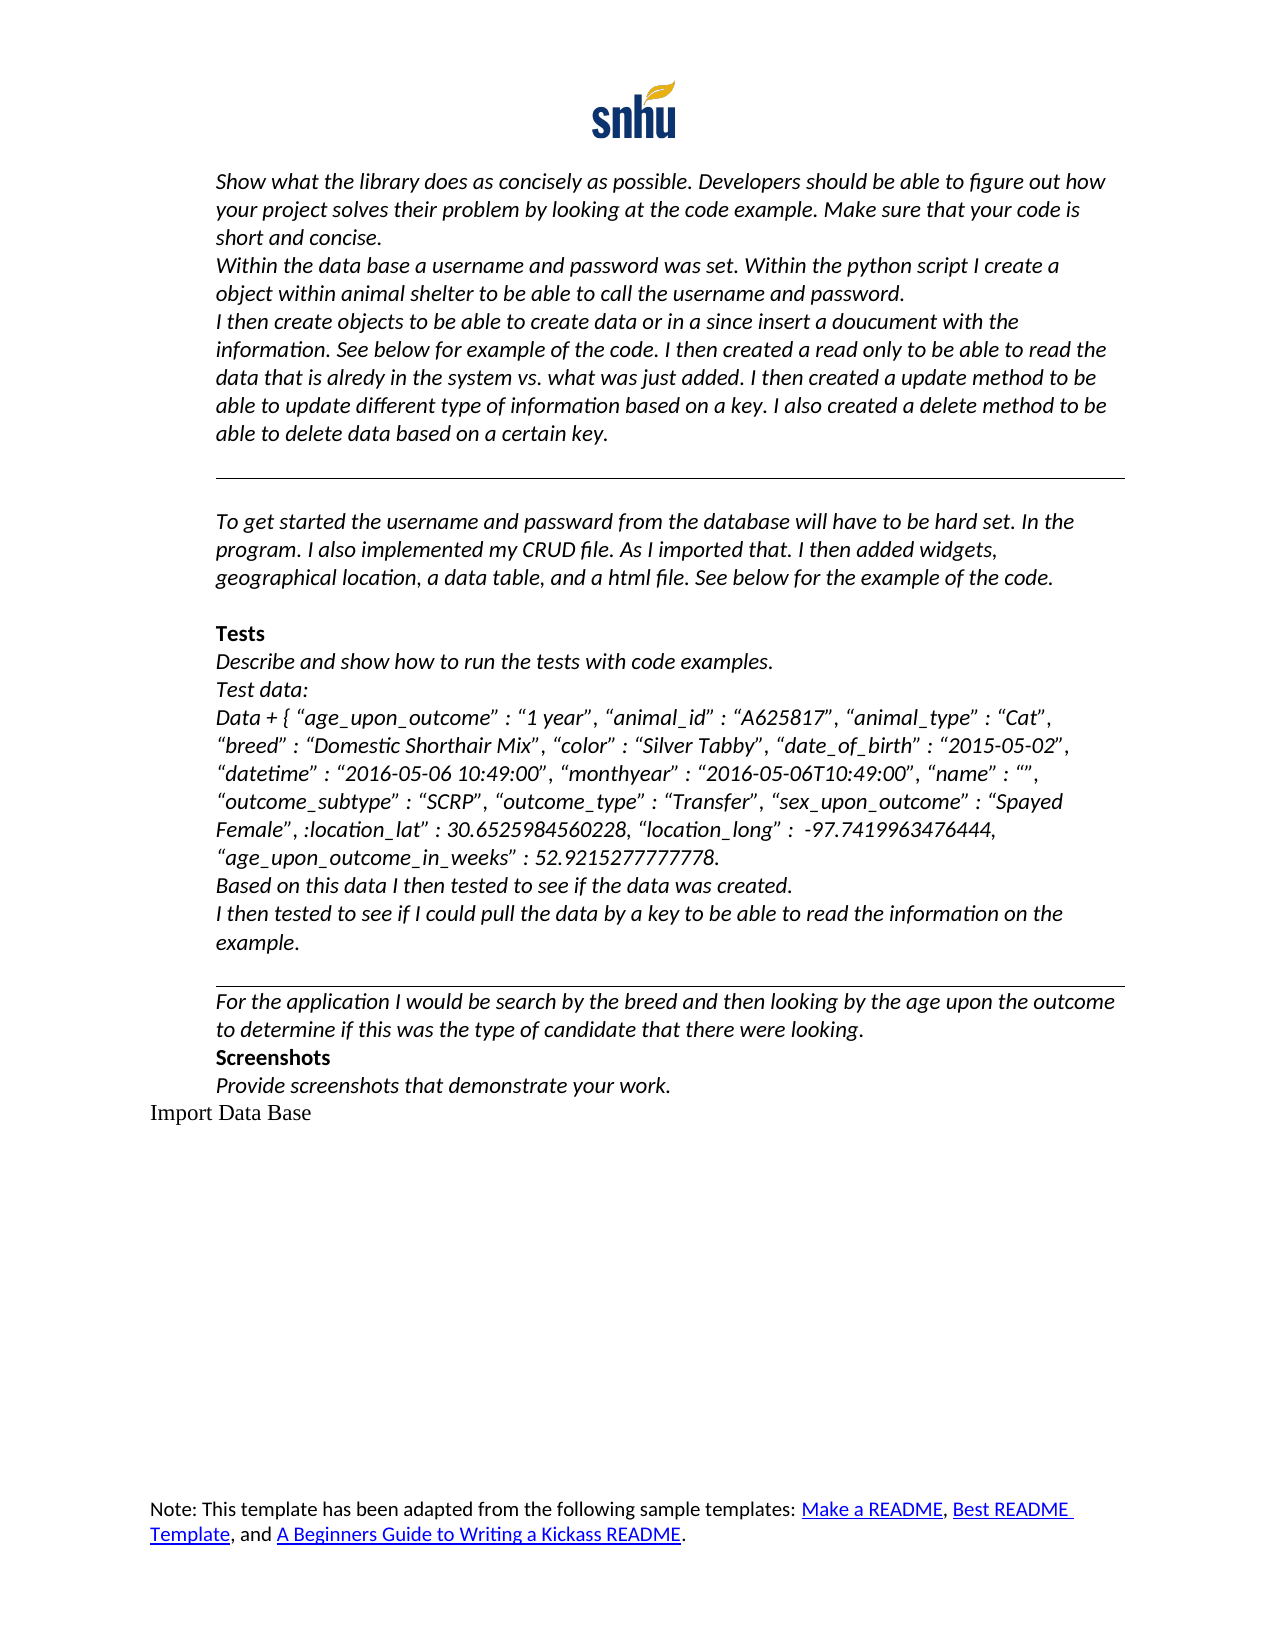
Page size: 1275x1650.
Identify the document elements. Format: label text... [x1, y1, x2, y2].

text I then tested to see if I could pull the data by a key to be able to read the information on the example. [216, 899, 1125, 956]
text Within the data base a username and password was set. Within the python script I create a object within animal shelter to be able to call the username and password. [216, 251, 1125, 307]
text Test data: [216, 675, 1125, 703]
text To get started the username and passward from the database will have to be hard set. In the program. I also implemented my CRUD file. As I imported that. I then added widgets, geographical location, a data table, and a html file. See below for the example of the code. [216, 507, 1125, 619]
text Based on this data I then tested to see if the data was created. [216, 872, 1125, 899]
text I then create objects to be able to create data or in a since insert a doucument with the information. See below for example of the code. I then created a read only to be able to read the data that is alredy in the system vs. what was just added. I then created a update method to be able to update different type of information based on a key. I also created a delete method to be able to delete data based on a certain key. [216, 307, 1125, 448]
text Data + { “age_upon_outcome” : “1 year”, “animal_id” : “A625817”, “animal_type” : “Cat”, “breed” : “Domestic Shorthair Mix”, “color” : “Silver Tabby”, “date_of_birth” : “2015-05-02”, “datetime” : “2016-05-06 10:49:00”, “monthyear” : “2016-05-06T10:49:00”, “name” : “”, “outcome_subtype” : “SCRP”, “outcome_type” : “Transfer”, “sex_upon_outcome” : “Spayed Female”, :location_lat” : 30.6525984560228, “location_long” : -97.7419963476444, “age_upon_outcome_in_weeks” : 52.9215277777778. [216, 703, 1125, 872]
picture [573, 75, 702, 147]
subtitle Tests [150, 619, 1125, 647]
text For the application I would be search by the breed and then looking by the age upon the outcome to determine if this was the type of candidate that there were looking. [216, 987, 1125, 1043]
text Show what the library does as concisely as possible. Developers should be able to figure out how your project solves their problem by looking at the code example. Make sure that your code is short and concise. [216, 167, 1125, 251]
text Provide screenshots that demonstrate your work. [150, 1071, 1125, 1099]
subtitle Screenshots [150, 1043, 1125, 1071]
text Describe and show how to run the tests with code examples. [216, 647, 1125, 675]
text Import Data Base [150, 1099, 1125, 1126]
